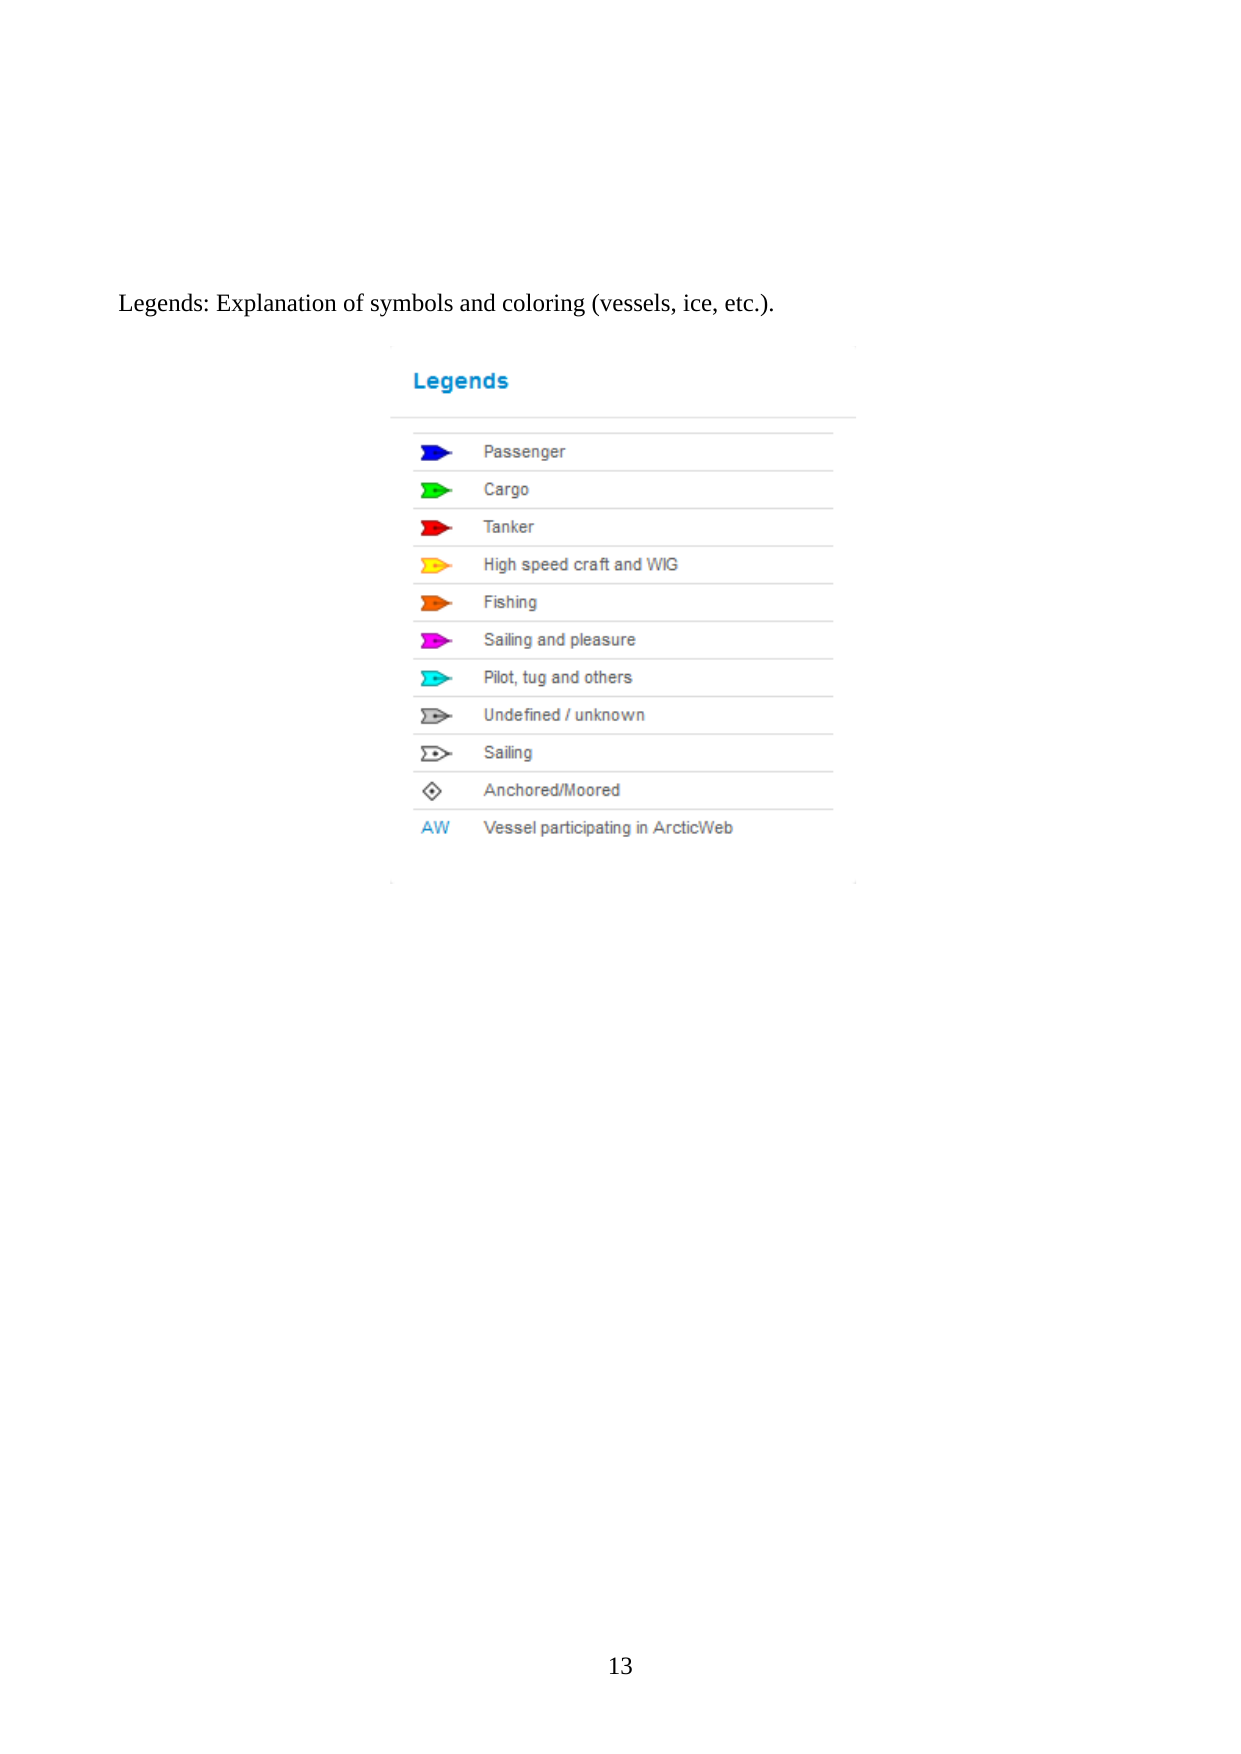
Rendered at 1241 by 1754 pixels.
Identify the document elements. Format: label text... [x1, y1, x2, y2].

text Legends: Explanation of symbols and coloring (vessels, ice, etc.). [118, 288, 1122, 317]
picture [390, 346, 857, 884]
